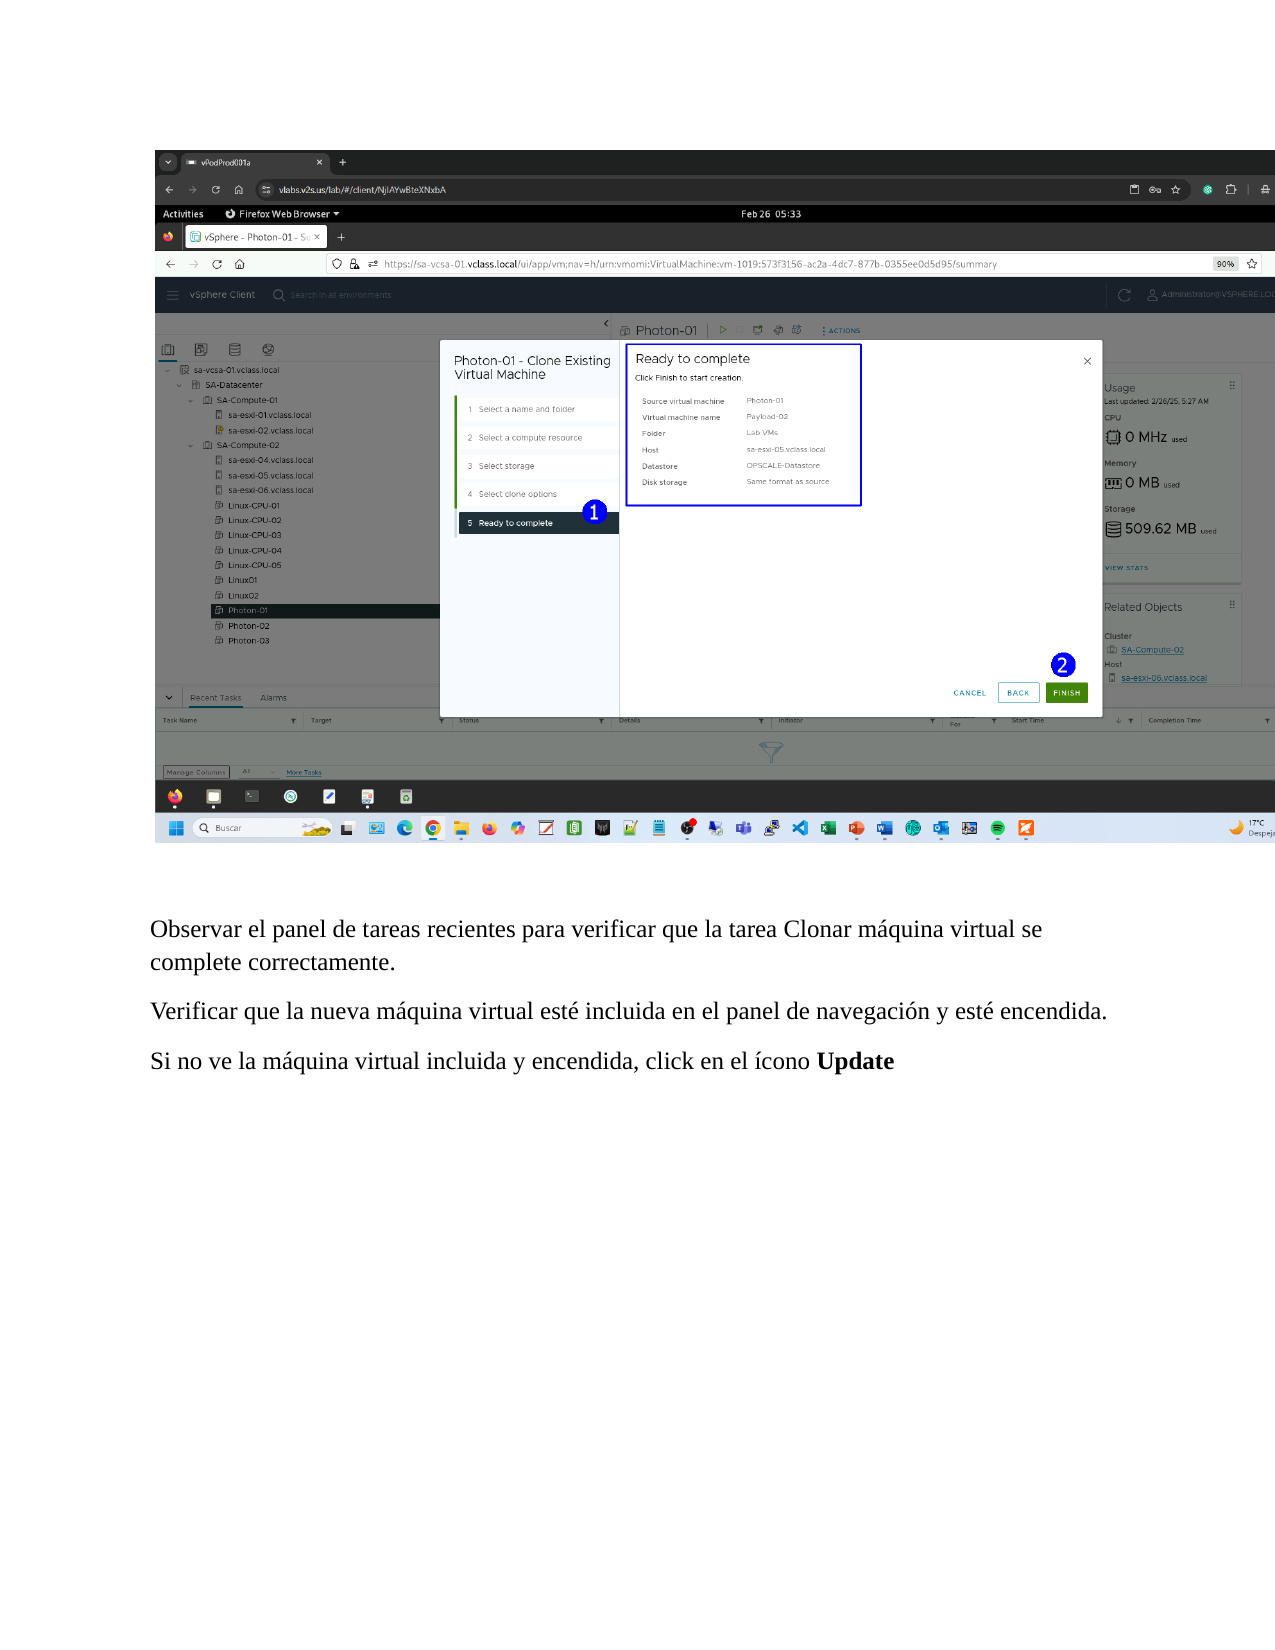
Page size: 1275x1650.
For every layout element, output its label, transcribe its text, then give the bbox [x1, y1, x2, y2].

text Verificar que la nueva máquina virtual esté incluida en el panel de navegación y esté encendida. [150, 996, 1125, 1025]
picture [155, 150, 1275, 843]
text Observar el panel de tareas recientes para verificar que la tarea Clonar máquina virtual se complete correctamente. [150, 914, 1125, 975]
text Si no ve la máquina virtual incluida y encendida, click en el ícono Update [150, 1046, 1125, 1075]
